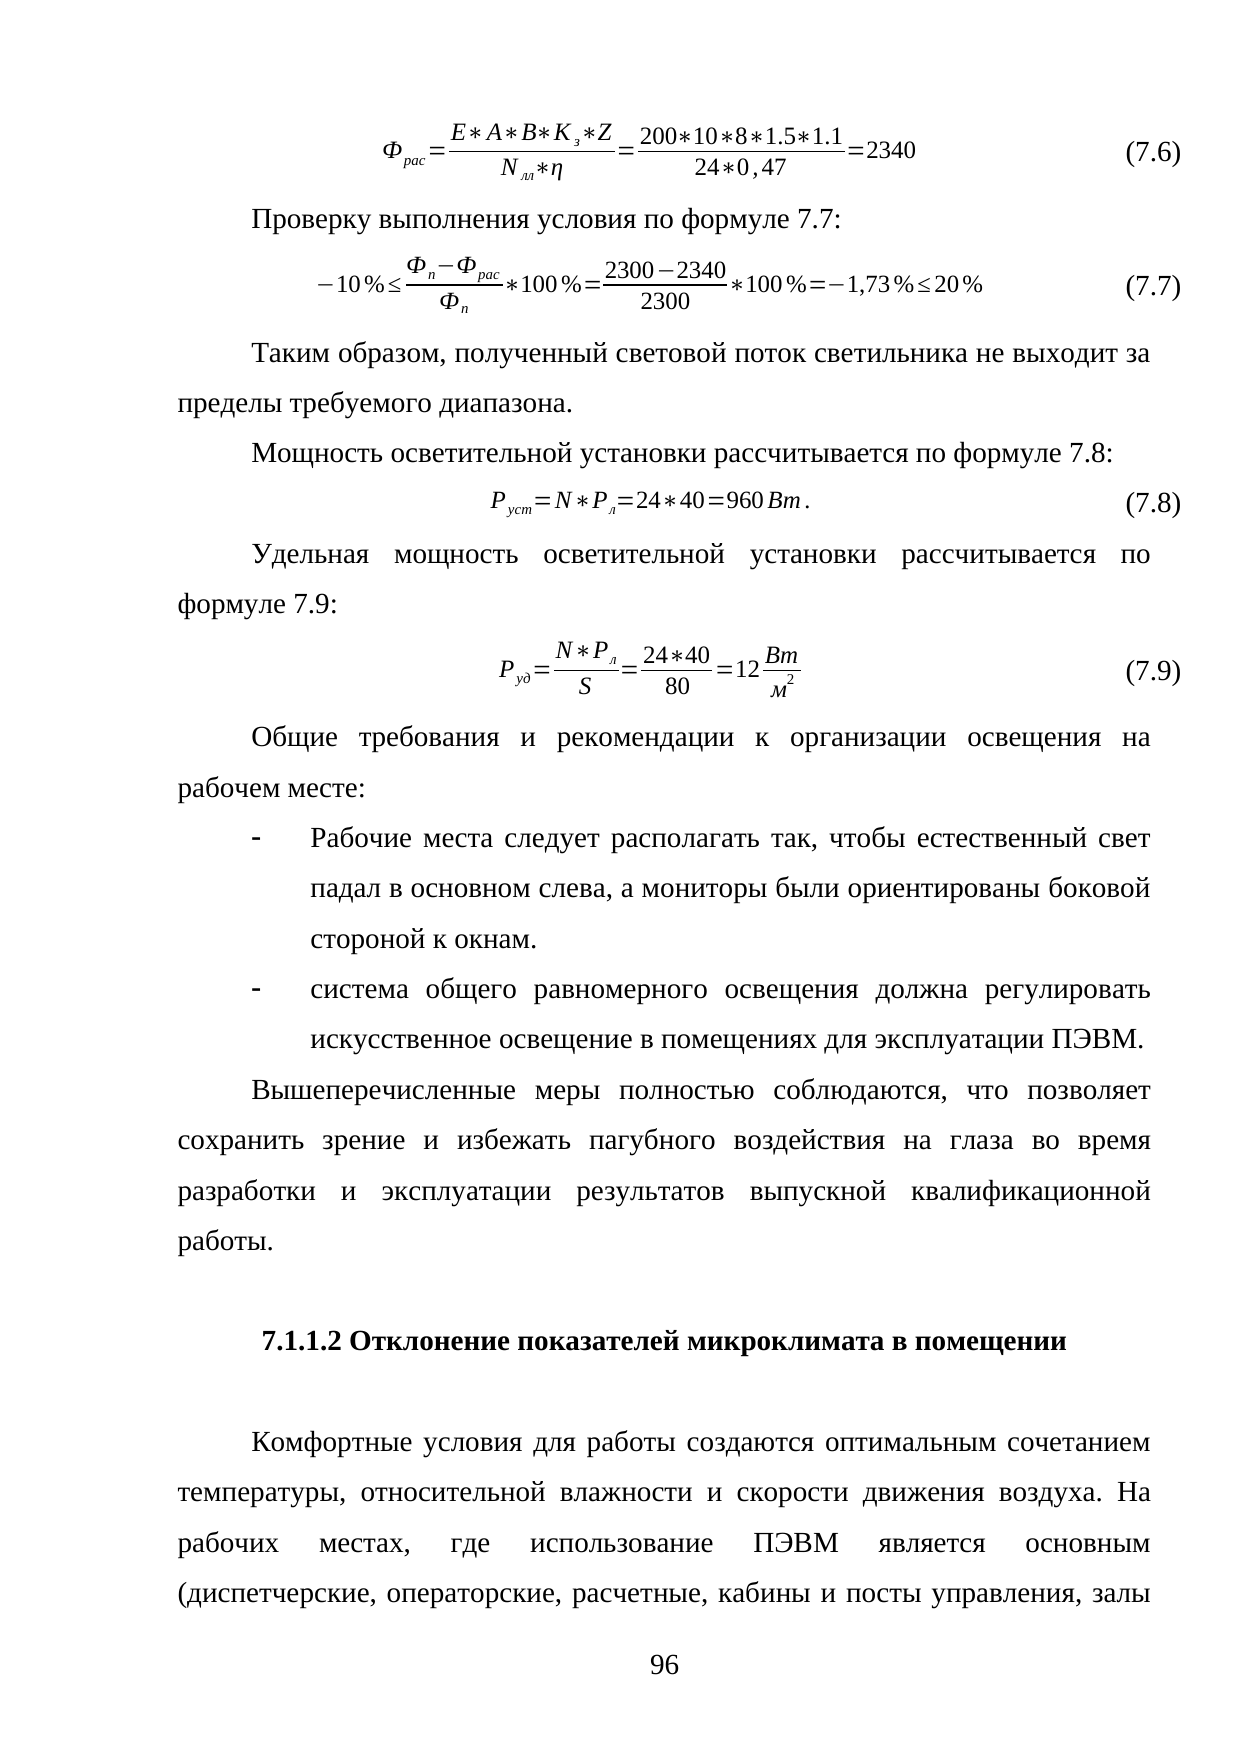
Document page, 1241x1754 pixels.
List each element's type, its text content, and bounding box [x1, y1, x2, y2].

text (7.7) [177, 252, 1152, 318]
text (7.6) [177, 118, 1152, 184]
text Общие требования и рекомендации к организации освещения на рабочем месте: [177, 719, 1152, 803]
text Мощность осветительной установки рассчитывается по формуле 7.8: [177, 435, 1152, 469]
text Таким образом, полученный световой поток светильника не выходит за пределы требуемого диапазона. [177, 335, 1152, 418]
text Вышеперечисленные меры полностью соблюдаются, что позволяет сохранить зрение и избежать пагубного воздействия на глаза во время разработки и эксплуатации результатов выпускной квалификационной работы. [177, 1072, 1152, 1256]
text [177, 1424, 1152, 1609]
text (7.9) [177, 637, 1152, 703]
text 7.1.1.2 Отклонение показателей микроклимата в помещении [177, 1323, 1152, 1357]
list система общего равномерного освещения должна регулировать искусственное освещение в помещениях для эксплуатации ПЭВМ. [251, 971, 1152, 1055]
list Рабочие места следует располагать так, чтобы естественный свет падал в основном слева, а мониторы были ориентированы боковой стороной к окнам. [251, 820, 1152, 954]
text (7.8) [177, 486, 1152, 519]
text Проверку выполнения условия по формуле 7.7: [177, 201, 1152, 235]
text Удельная мощность осветительной установки рассчитывается по формуле 7.9: [177, 536, 1152, 620]
